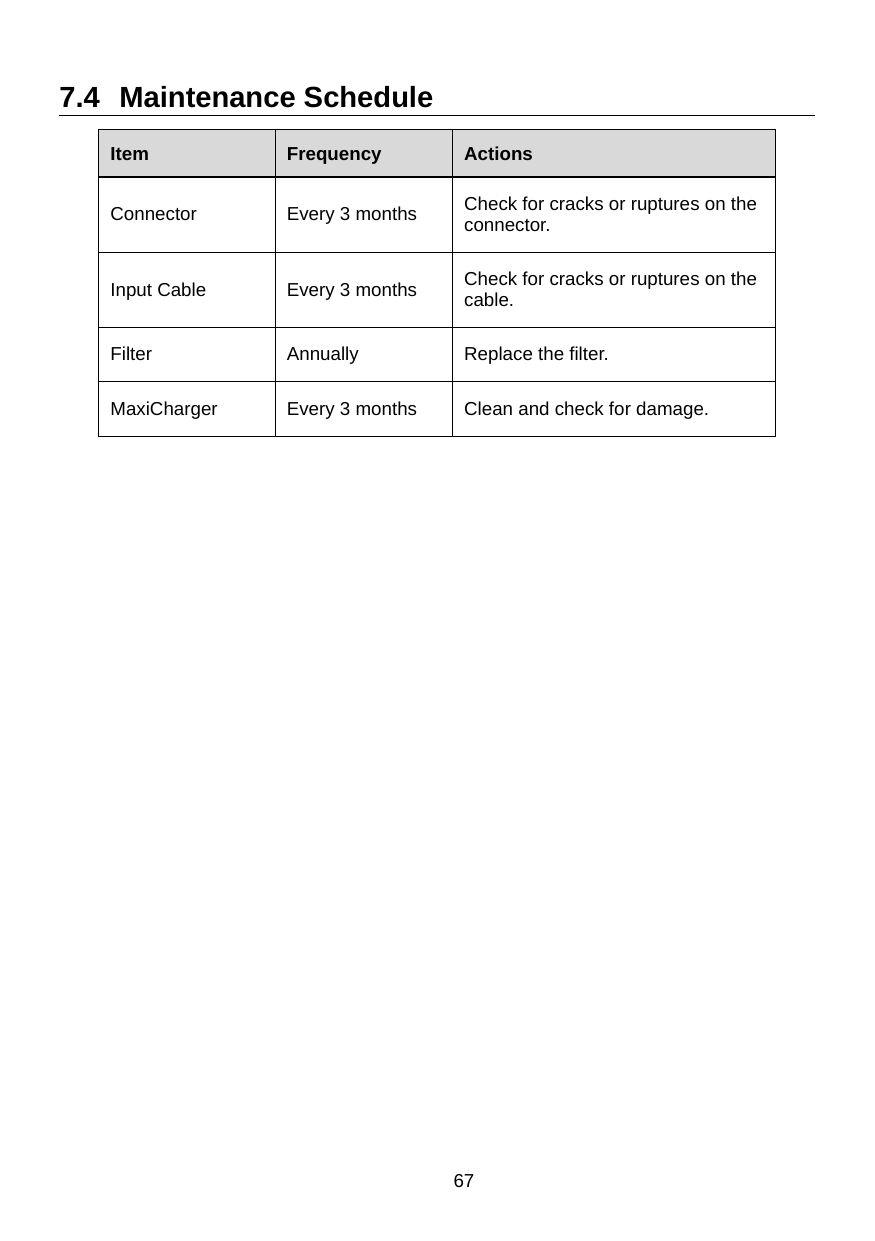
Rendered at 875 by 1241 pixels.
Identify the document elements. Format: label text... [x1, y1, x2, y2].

table_header Actions [453, 130, 775, 176]
table_cell Annually [276, 328, 452, 381]
table_cell Check for cracks or ruptures on the cable. [453, 253, 775, 327]
table_cell Replace the filter. [453, 328, 775, 381]
table_cell Every 3 months [276, 253, 452, 327]
table_header Item [99, 130, 275, 176]
table_cell Connector [99, 178, 275, 252]
subtitle Maintenance Schedule [59, 84, 815, 115]
table_cell Every 3 months [276, 382, 452, 436]
table_cell Check for cracks or ruptures on the connector. [453, 178, 775, 252]
table_cell Every 3 months [276, 178, 452, 252]
table_cell Clean and check for damage. [453, 382, 775, 436]
table_cell MaxiCharger [99, 382, 275, 436]
table_header Frequency [276, 130, 452, 176]
table_cell Filter [99, 328, 275, 381]
table_cell Input Cable [99, 253, 275, 327]
